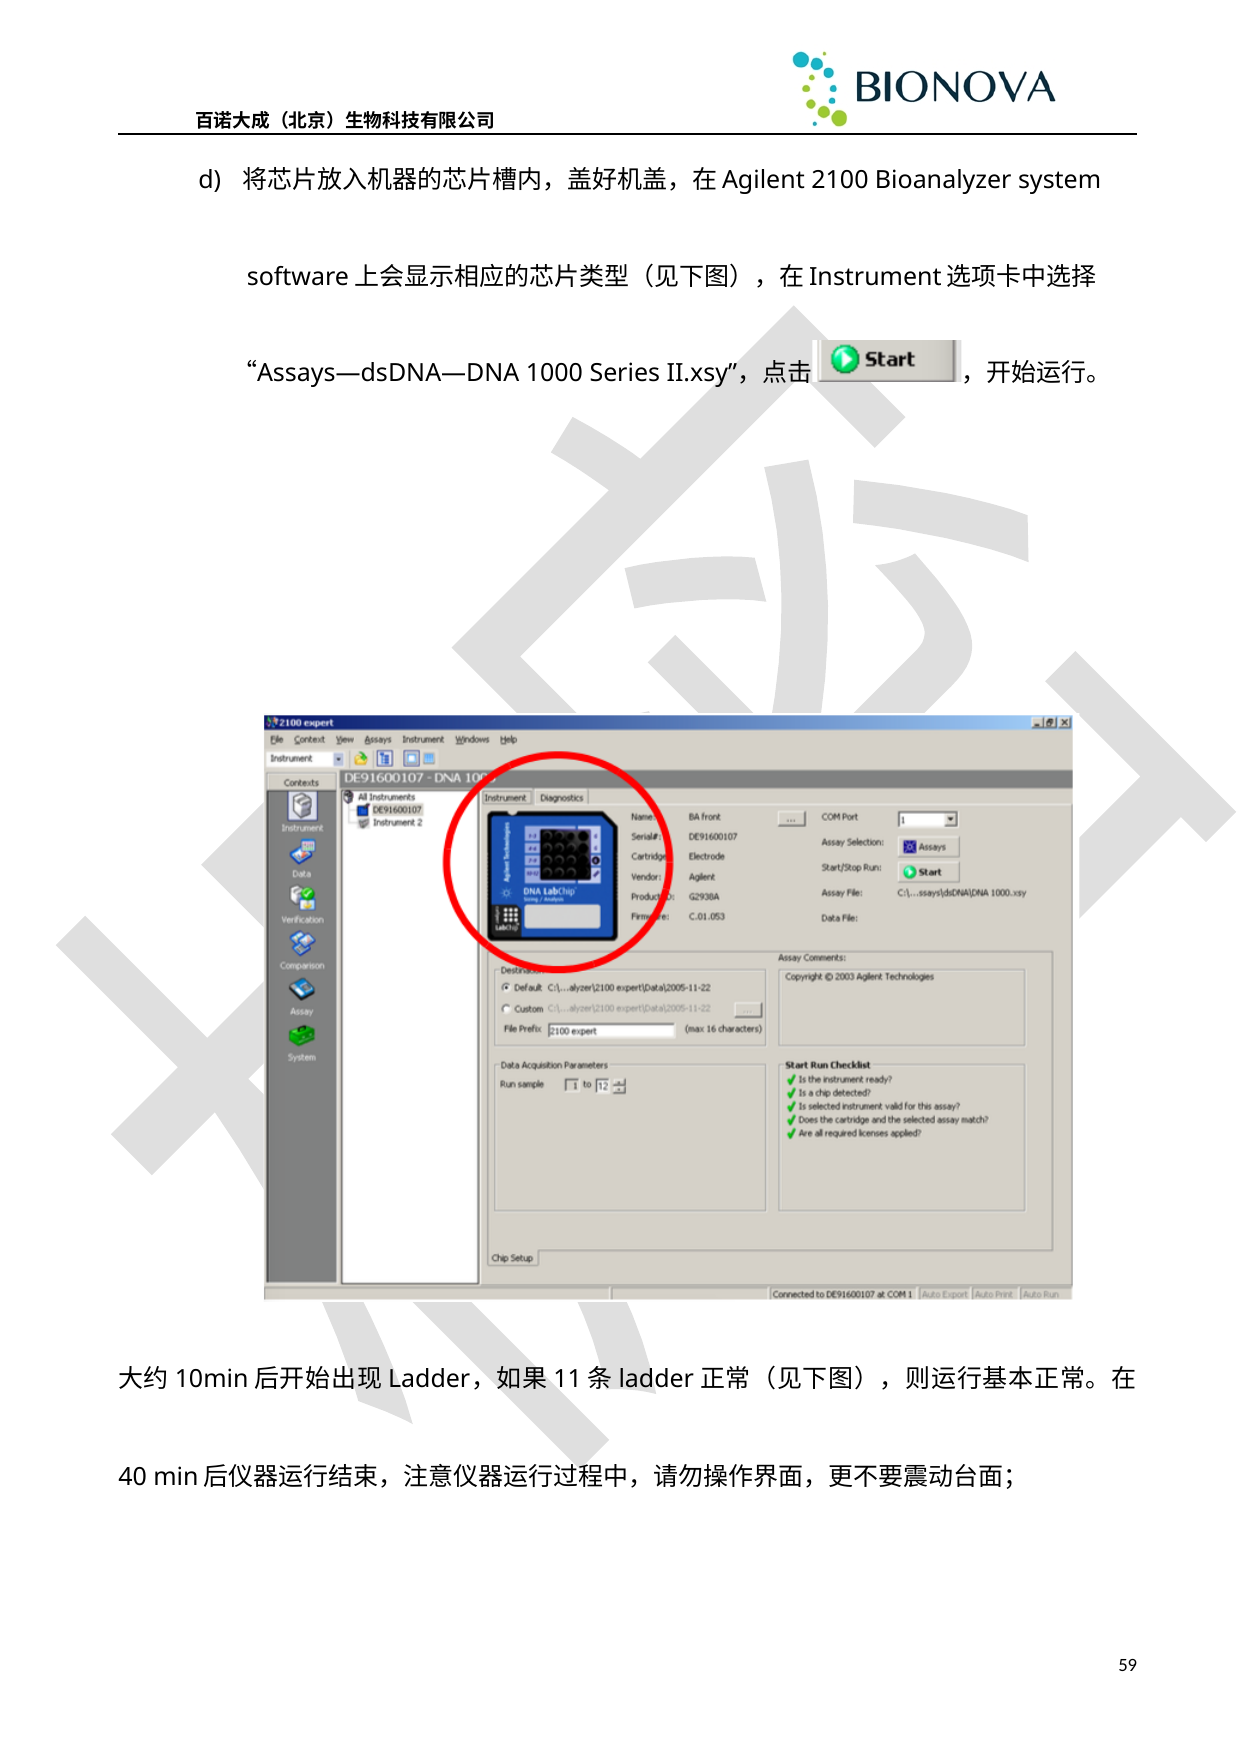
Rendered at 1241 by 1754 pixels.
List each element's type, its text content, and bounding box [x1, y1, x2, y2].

text 大约10min后开始出现Ladder，如果11条ladder正常（见下图），则运行基本正常。在40 min后仪器运行结束，注意仪器运行过程中，请勿操作界面，更不要震动台面； [118, 1344, 1137, 1507]
picture [812, 340, 962, 382]
picture [790, 44, 1060, 128]
picture [263, 713, 1080, 1302]
